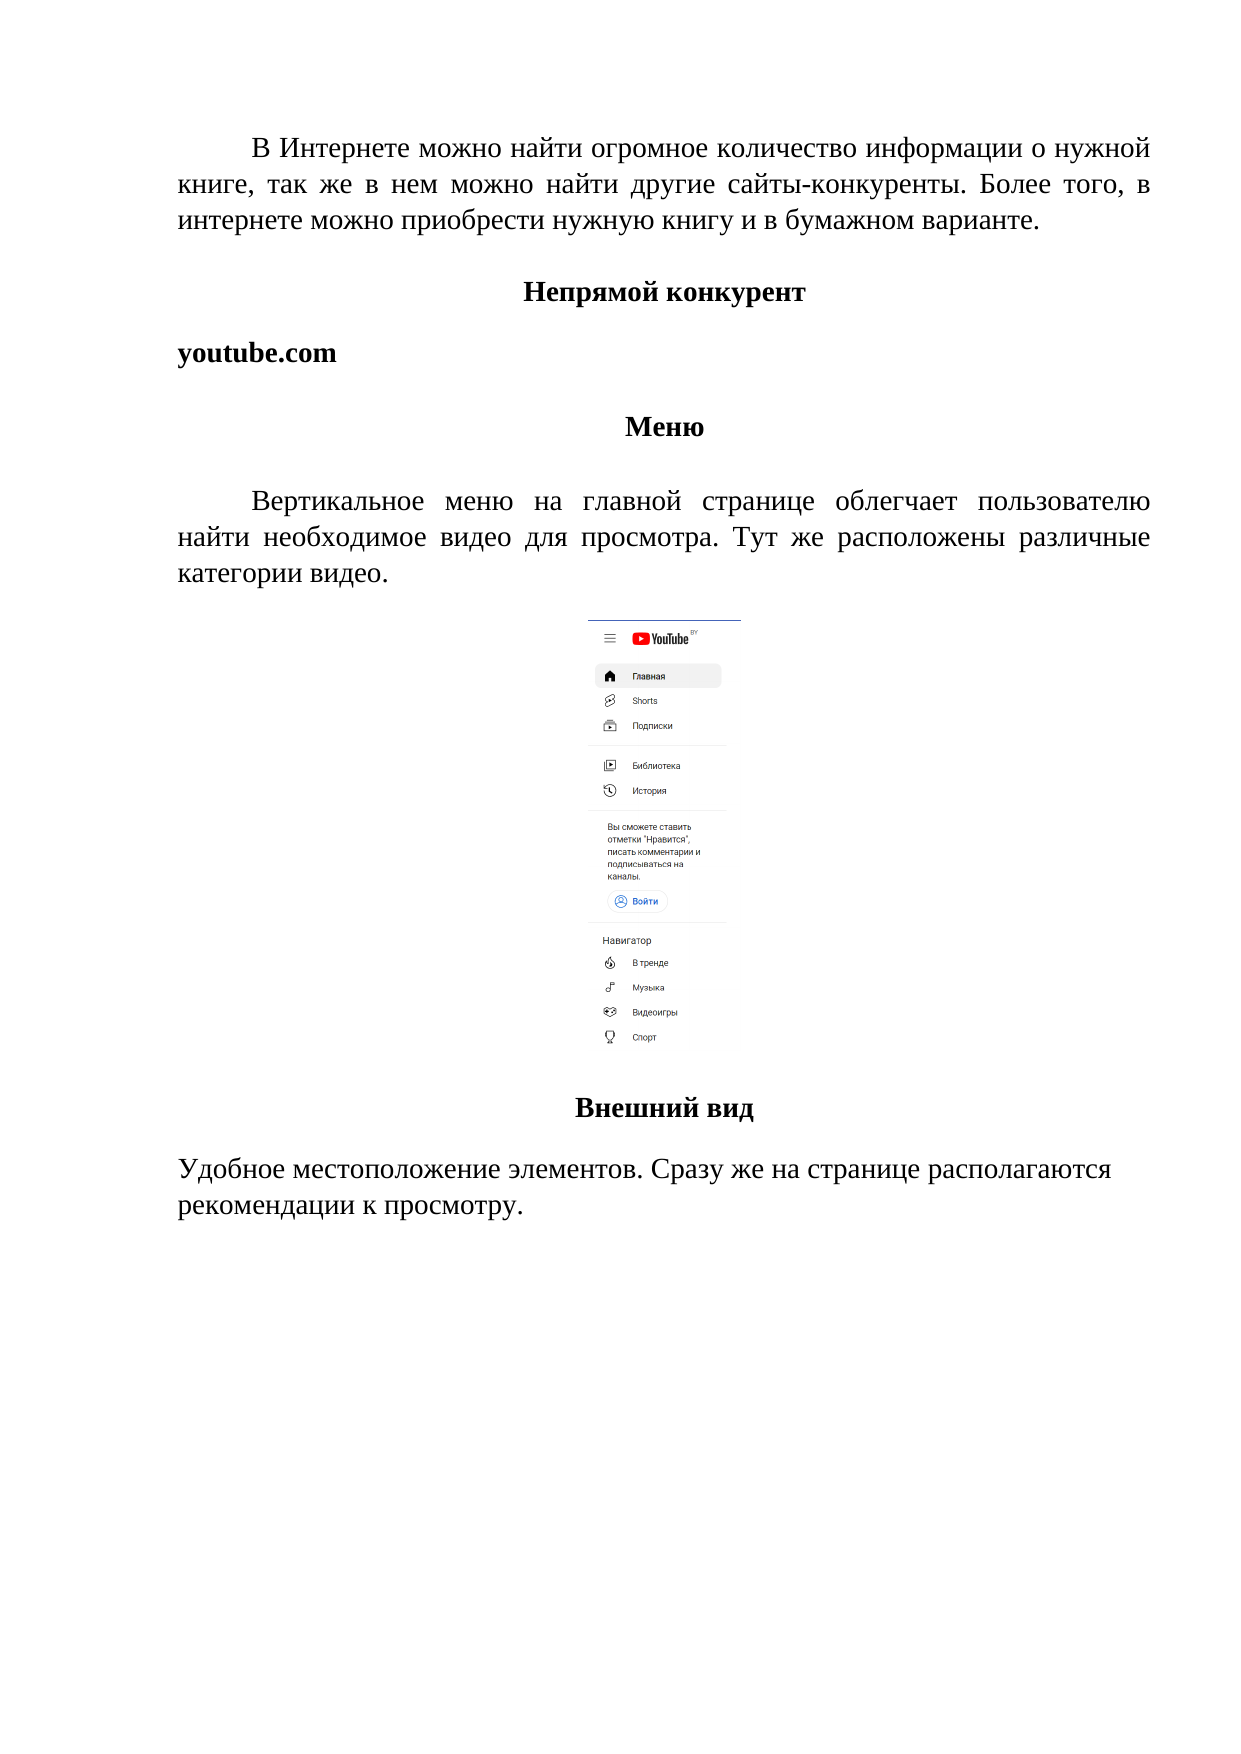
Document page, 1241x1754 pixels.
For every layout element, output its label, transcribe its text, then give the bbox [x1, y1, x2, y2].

text В Интернете можно найти огромное количество информации о нужной книге, так же в нем можно найти другие сайты-конкуренты. Более того, в интернете можно приобрести нужную книгу и в бумажном варианте. [177, 130, 1152, 236]
text Внешний вид [177, 1090, 1152, 1124]
text Меню [177, 409, 1152, 443]
text Непрямой конкурент [177, 274, 1152, 308]
text Удобное местоположение элементов. Сразу же на странице располагаются рекомендации к просмотру. [177, 1151, 1152, 1221]
text youtube.com [177, 336, 1152, 369]
picture [588, 620, 741, 1051]
text Вертикальное меню на главной странице облегчает пользователю найти необходимое видео для просмотра. Тут же расположены различные категории видео. [177, 483, 1152, 589]
